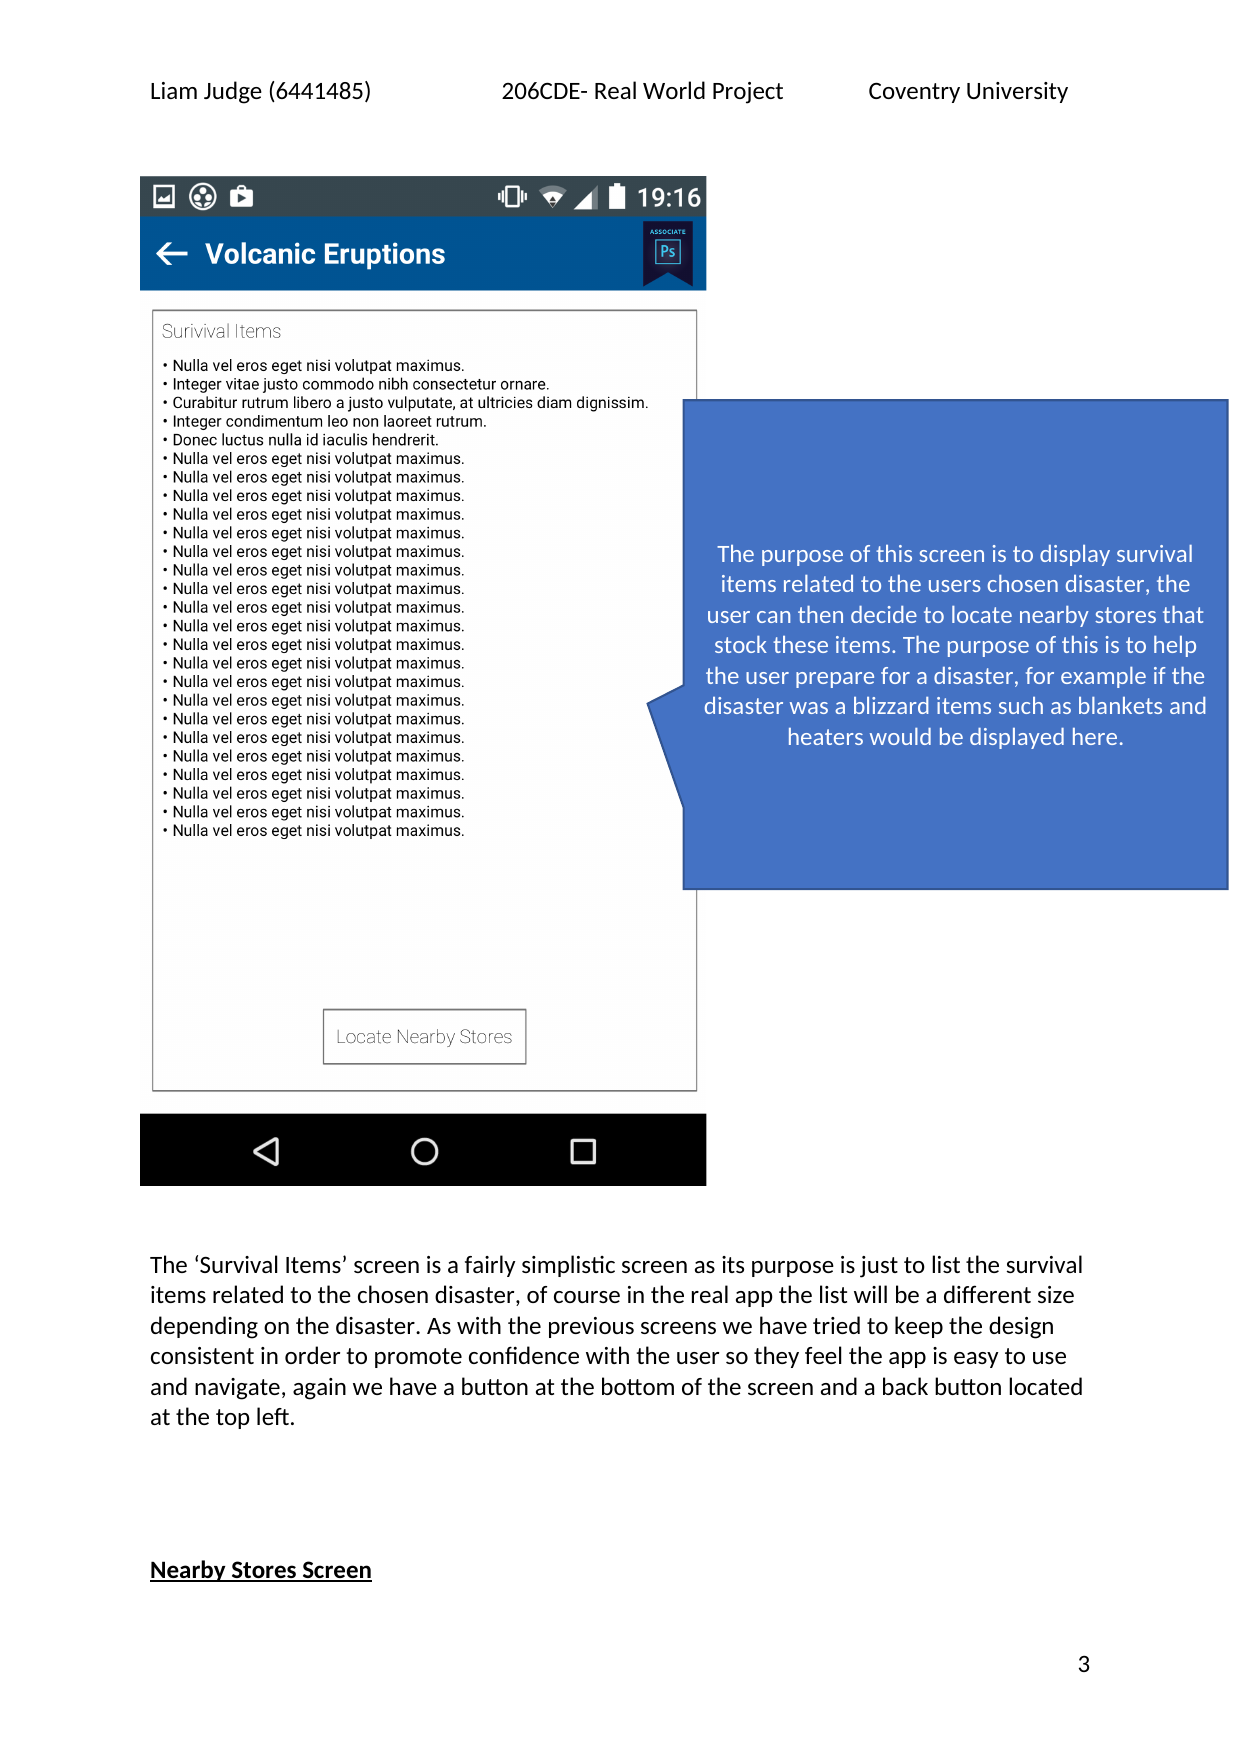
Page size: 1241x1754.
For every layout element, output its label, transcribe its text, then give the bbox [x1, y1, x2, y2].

text Nearby Stores Screen [150, 1554, 1090, 1584]
picture [139, 176, 707, 1184]
text The ‘Survival Items’ screen is a fairly simplistic screen as its purpose is just to list the survival items related to the chosen disaster, of course in the real app the list will be a different size depending on the disaster. As with the previous screens we have tried to keep the design consistent in order to promote confidence with the user so they feel the app is easy to use and navigate, again we have a button at the bottom of the screen and a back button located at the top left. [150, 1249, 1090, 1432]
